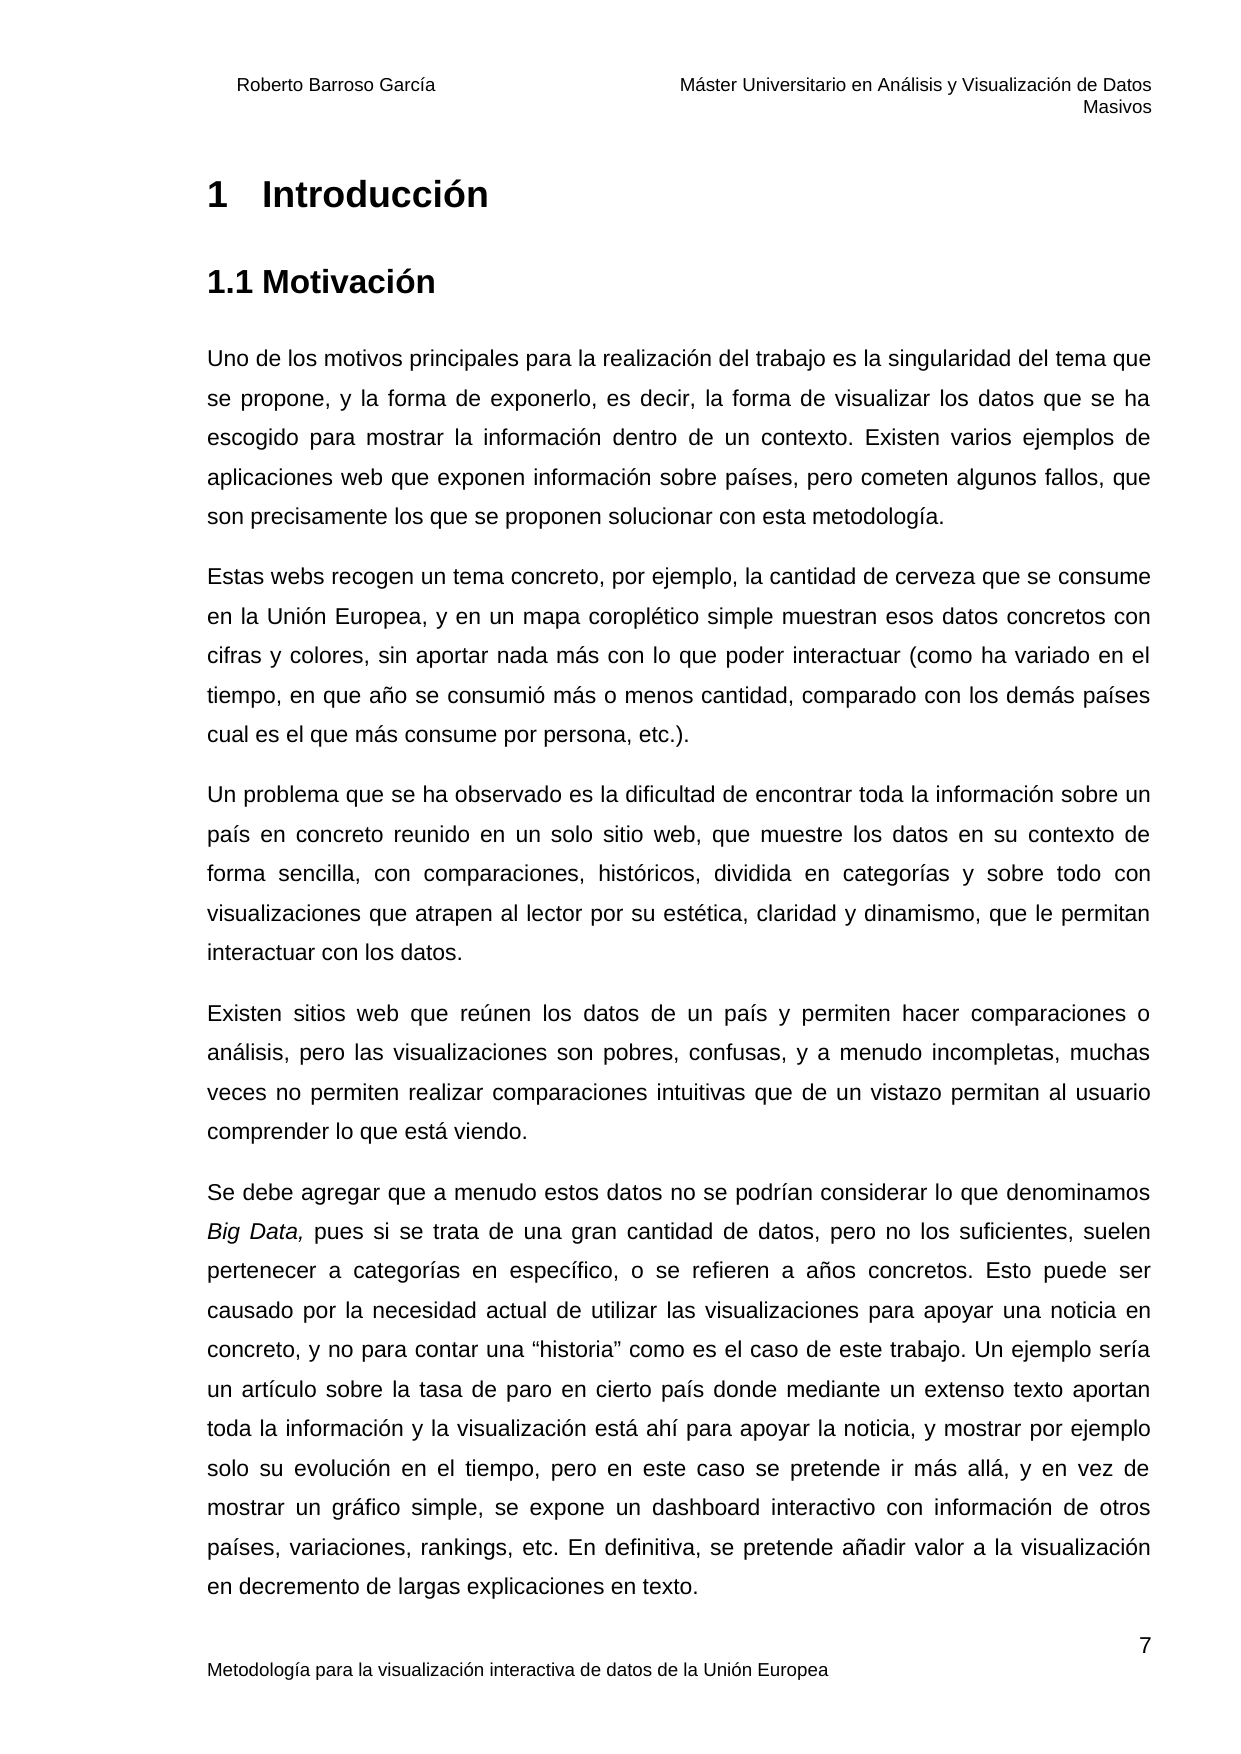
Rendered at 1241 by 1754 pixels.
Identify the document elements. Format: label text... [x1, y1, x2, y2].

text Se debe agregar que a menudo estos datos no se podrían considerar lo que denominamos Big Data, pues si se trata de una gran cantidad de datos, pero no los suficientes, suelen pertenecer a categorías en específico, o se refieren a años concretos. Esto puede ser causado por la necesidad actual de utilizar las visualizaciones para apoyar una noticia en concreto, y no para contar una “historia” como es el caso de este trabajo. Un ejemplo sería un artículo sobre la tasa de paro en cierto país donde mediante un extenso texto aportan toda la información y la visualización está ahí para apoyar la noticia, y mostrar por ejemplo solo su evolución en el tiempo, pero en este caso se pretende ir más allá, y en vez de mostrar un gráfico simple, se expone un dashboard interactivo con información de otros países, variaciones, rankings, etc. En definitiva, se pretende añadir valor a la visualización en decremento de largas explicaciones en texto. [207, 1178, 1152, 1599]
text Estas webs recogen un tema concreto, por ejemplo, la cantidad de cerveza que se consume en la Unión Europea, y en un mapa coroplético simple muestran esos datos concretos con cifras y colores, sin aportar nada más con lo que poder interactuar (como ha variado en el tiempo, en que año se consumió más o menos cantidad, comparado con los demás países cual es el que más consume por persona, etc.). [207, 563, 1152, 747]
text Un problema que se ha observado es la dificultad de encontrar toda la información sobre un país en concreto reunido en un solo sitio web, que muestre los datos en su contexto de forma sencilla, con comparaciones, históricos, dividida en categorías y sobre todo con visualizaciones que atrapen al lector por su estética, claridad y dinamismo, que le permitan interactuar con los datos. [207, 781, 1152, 966]
subtitle Introducción [207, 173, 1152, 216]
text Existen sitios web que reúnen los datos de un país y permiten hacer comparaciones o análisis, pero las visualizaciones son pobres, confusas, y a menudo incompletas, muchas veces no permiten realizar comparaciones intuitivas que de un vistazo permitan al usuario comprender lo que está viendo. [207, 1000, 1152, 1144]
subtitle Motivación [207, 262, 1152, 301]
text Uno de los motivos principales para la realización del trabajo es la singularidad del tema que se propone, y la forma de exponerlo, es decir, la forma de visualizar los datos que se ha escogido para mostrar la información dentro de un contexto. Existen varios ejemplos de aplicaciones web que exponen información sobre países, pero cometen algunos fallos, que son precisamente los que se proponen solucionar con esta metodología. [207, 345, 1152, 529]
